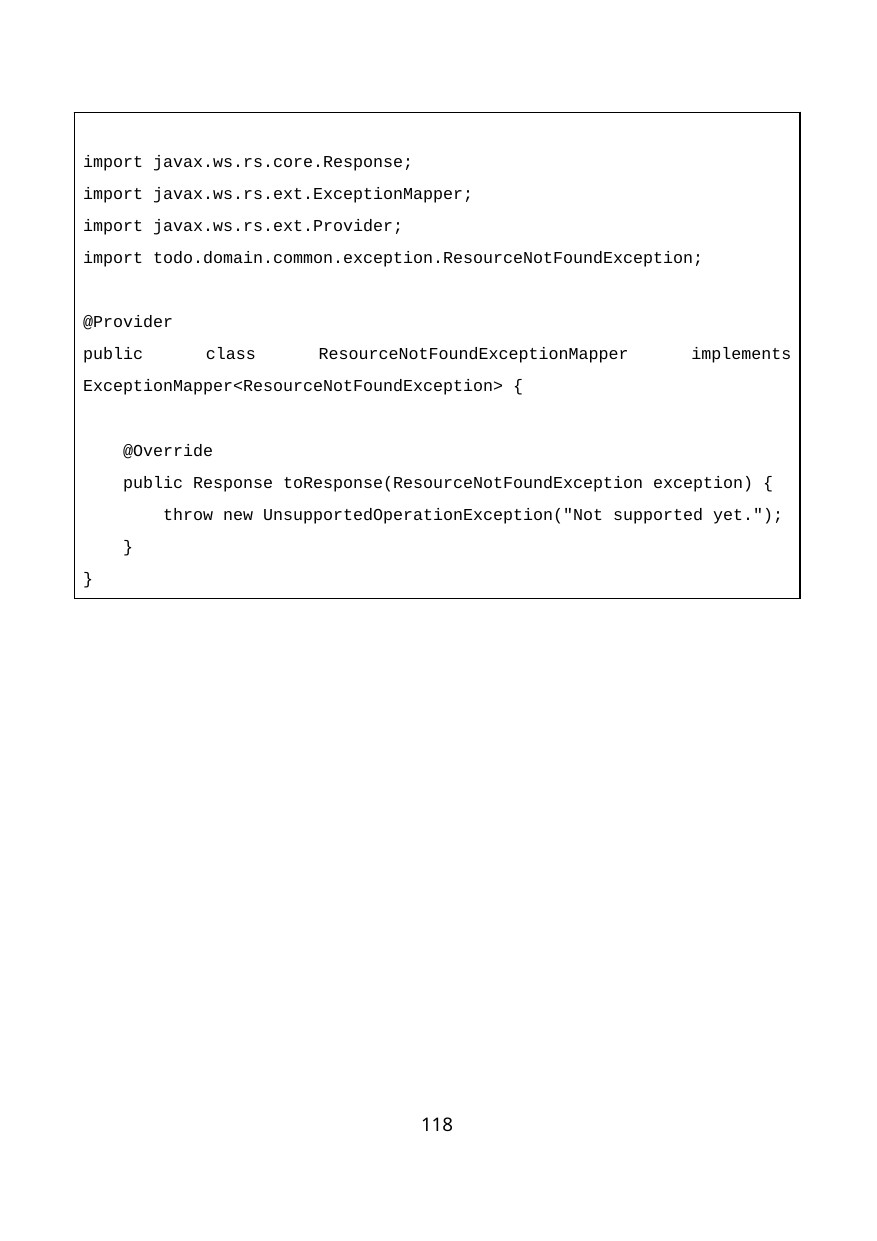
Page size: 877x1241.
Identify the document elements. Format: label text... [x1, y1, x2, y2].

text import javax.ws.rs.ext.Provider; [83, 211, 791, 243]
text import todo.domain.common.exception.ResourceNotFoundException; [83, 243, 791, 275]
text @Provider [83, 307, 791, 339]
text throw new UnsupportedOperationException("Not supported yet."); [83, 500, 791, 532]
text public class ResourceNotFoundExceptionMapper implements ExceptionMapper<ResourceNotFoundException> { [83, 339, 791, 403]
text @Override [83, 436, 791, 468]
text import javax.ws.rs.ext.ExceptionMapper; [83, 179, 791, 211]
text } [75, 561, 799, 598]
text public Response toResponse(ResourceNotFoundException exception) { [83, 468, 791, 500]
text } [83, 532, 791, 561]
text import javax.ws.rs.core.Response; [83, 147, 791, 179]
